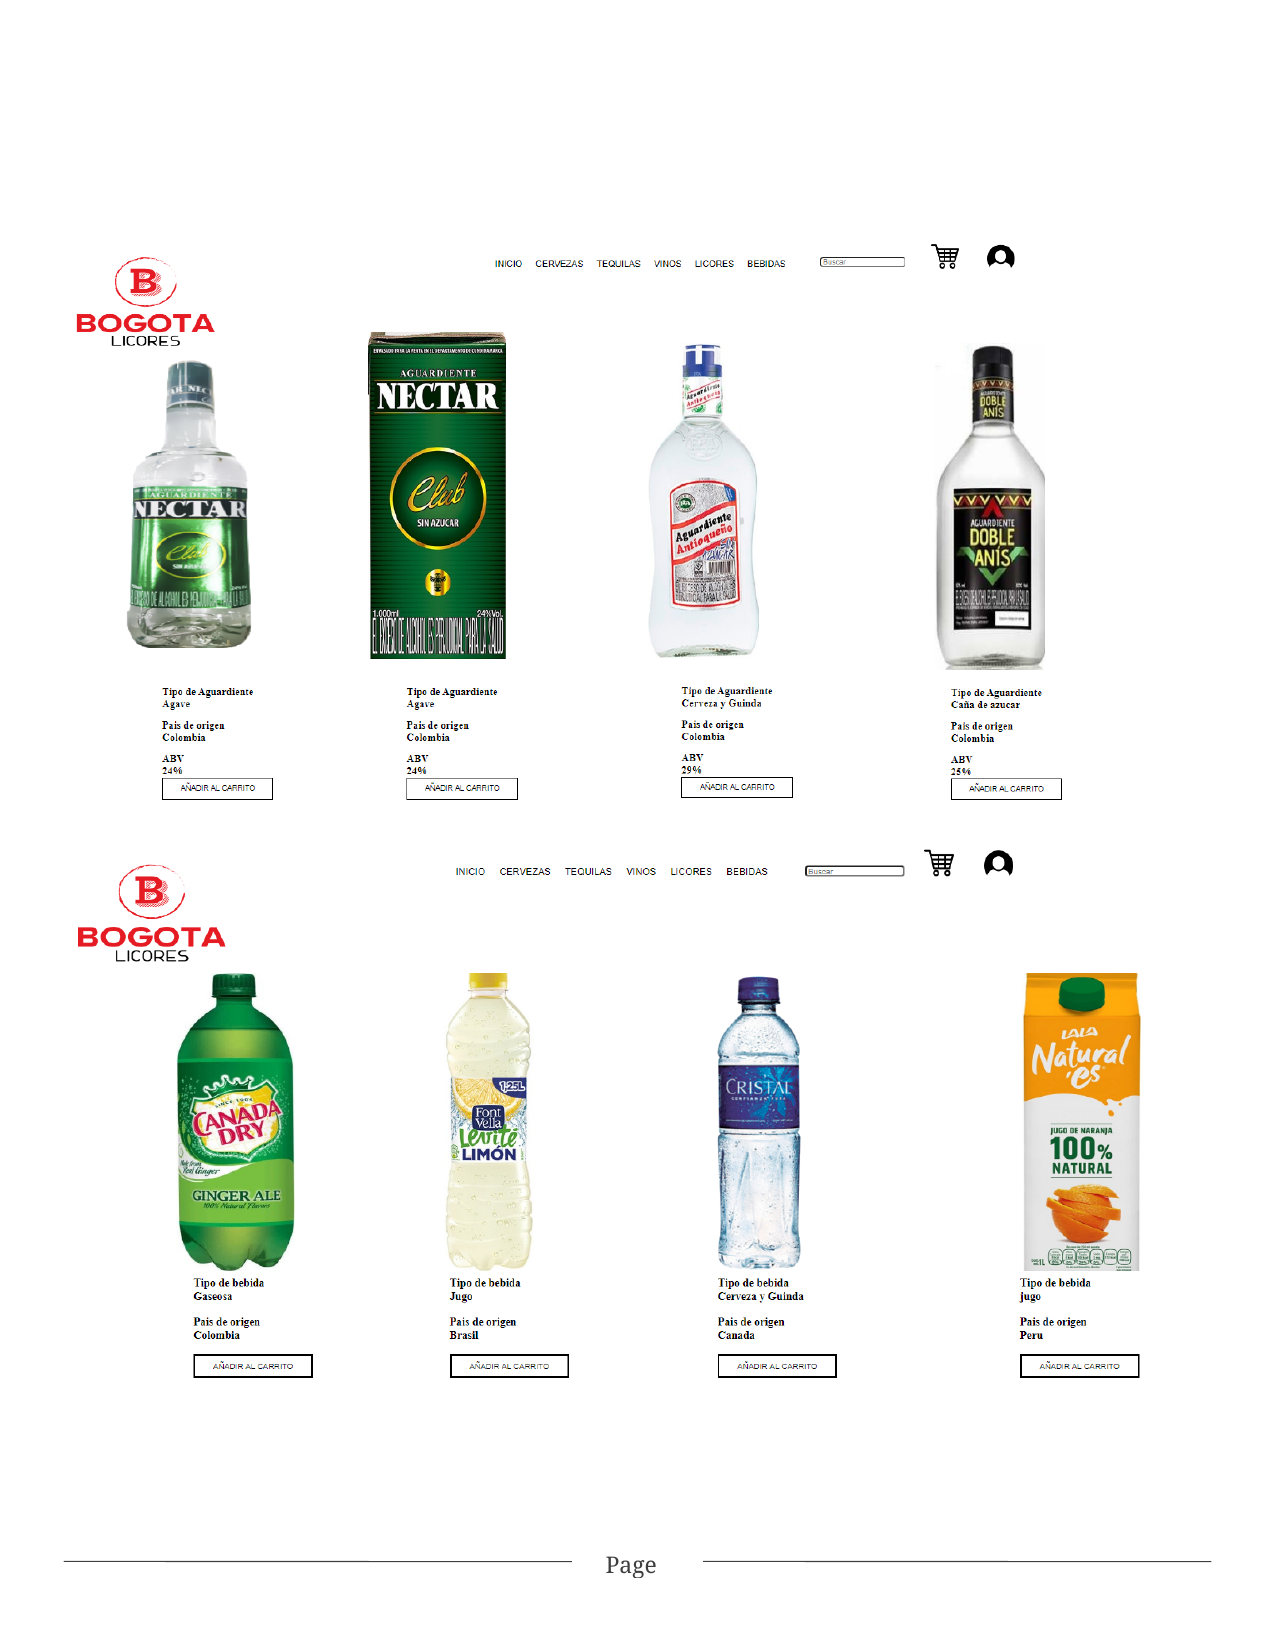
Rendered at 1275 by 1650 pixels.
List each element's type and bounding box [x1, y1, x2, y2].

picture [62, 846, 1186, 1422]
picture [62, 238, 1144, 832]
